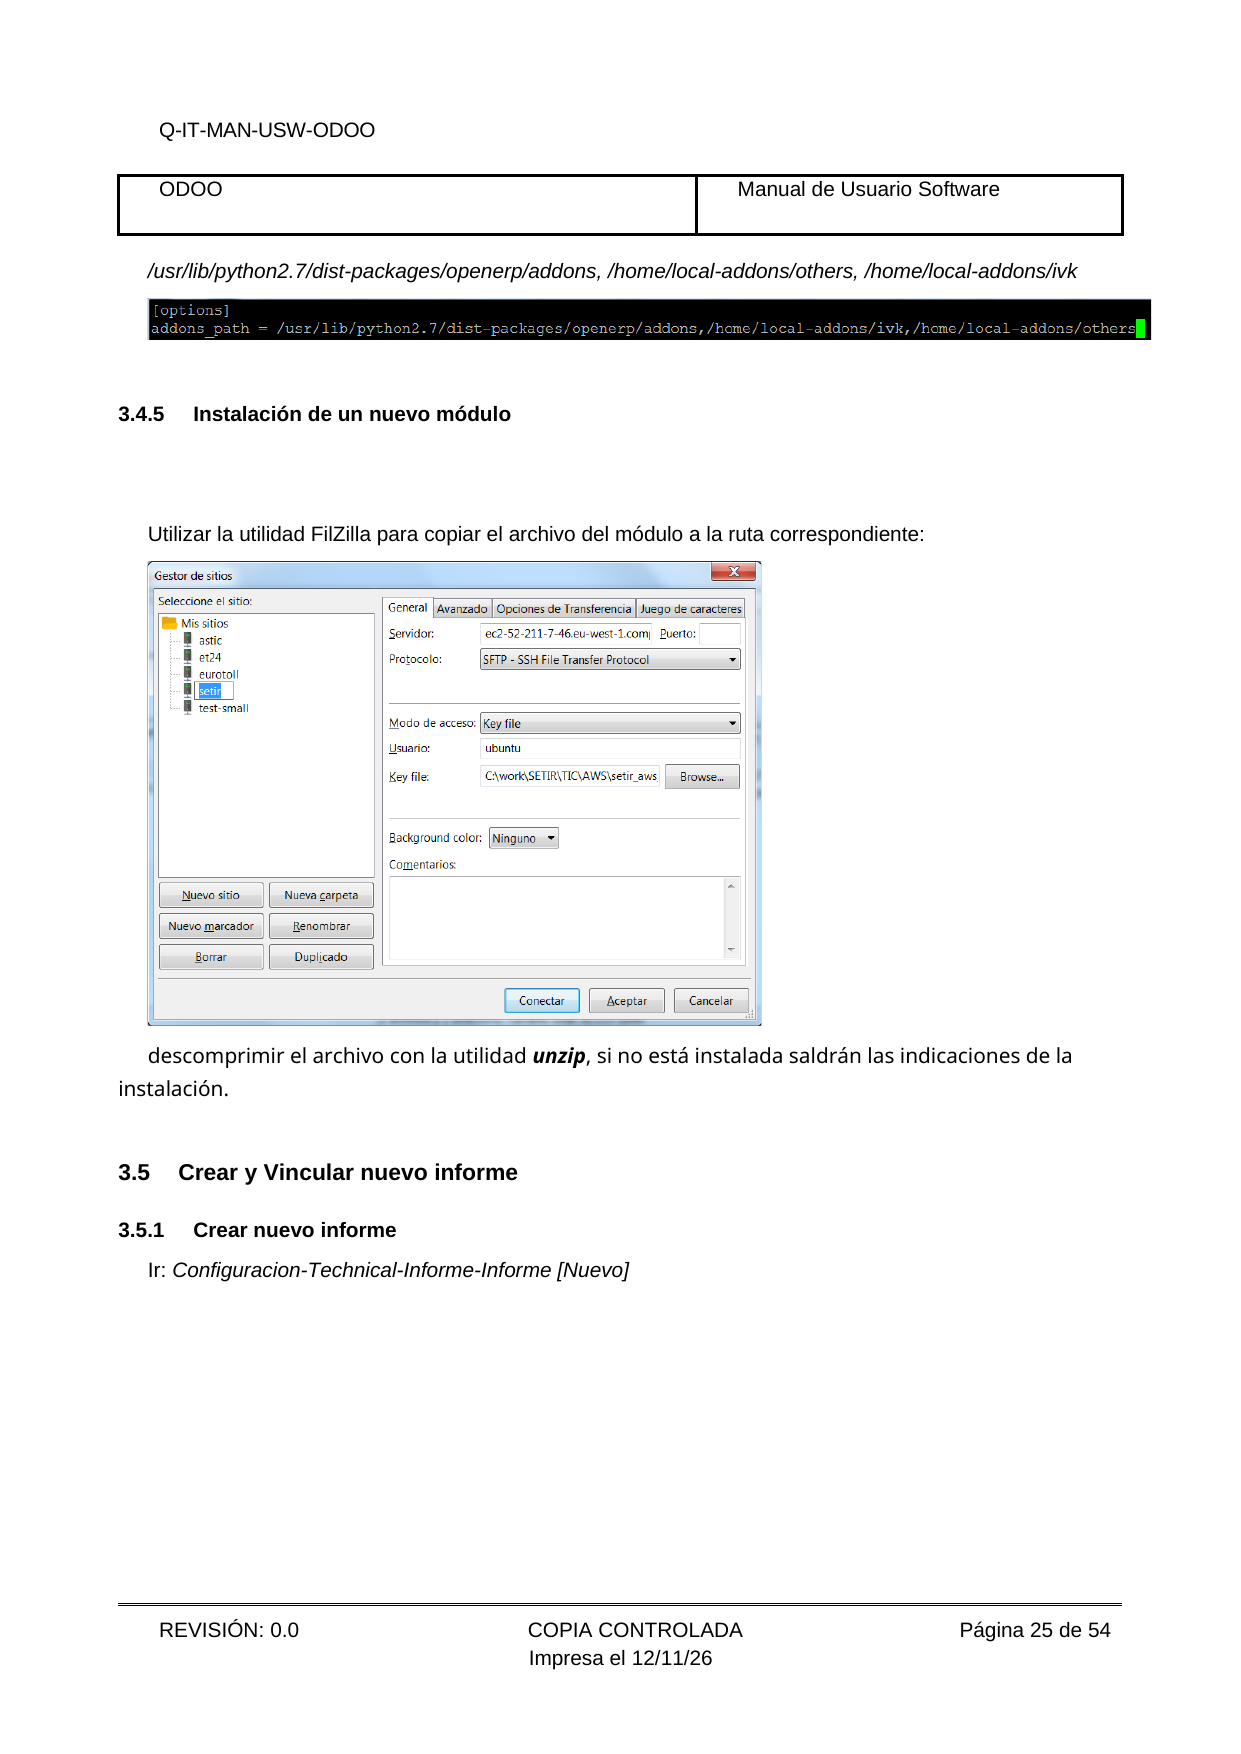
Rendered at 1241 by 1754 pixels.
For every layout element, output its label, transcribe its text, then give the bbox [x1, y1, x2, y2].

text Ir: Configuracion-Technical-Informe-Informe [Nuevo] [118, 1257, 1122, 1281]
text /usr/lib/python2.7/dist-packages/openerp/addons, /home/local-addons/others, /home/local-addons/ivk [118, 258, 1122, 282]
picture [147, 298, 1152, 340]
subtitle Crear nuevo informe [118, 1217, 1122, 1241]
text descomprimir el archivo con la utilidad unzip, si no está instalada saldrán las indicaciones de la instalación. [118, 1042, 1122, 1103]
picture [147, 561, 762, 1026]
subtitle Crear y Vincular nuevo informe [118, 1159, 1122, 1186]
subtitle Instalación de un nuevo módulo [118, 402, 1122, 426]
text Utilizar la utilidad FilZilla para copiar el archivo del módulo a la ruta correspondiente: [118, 522, 1122, 546]
